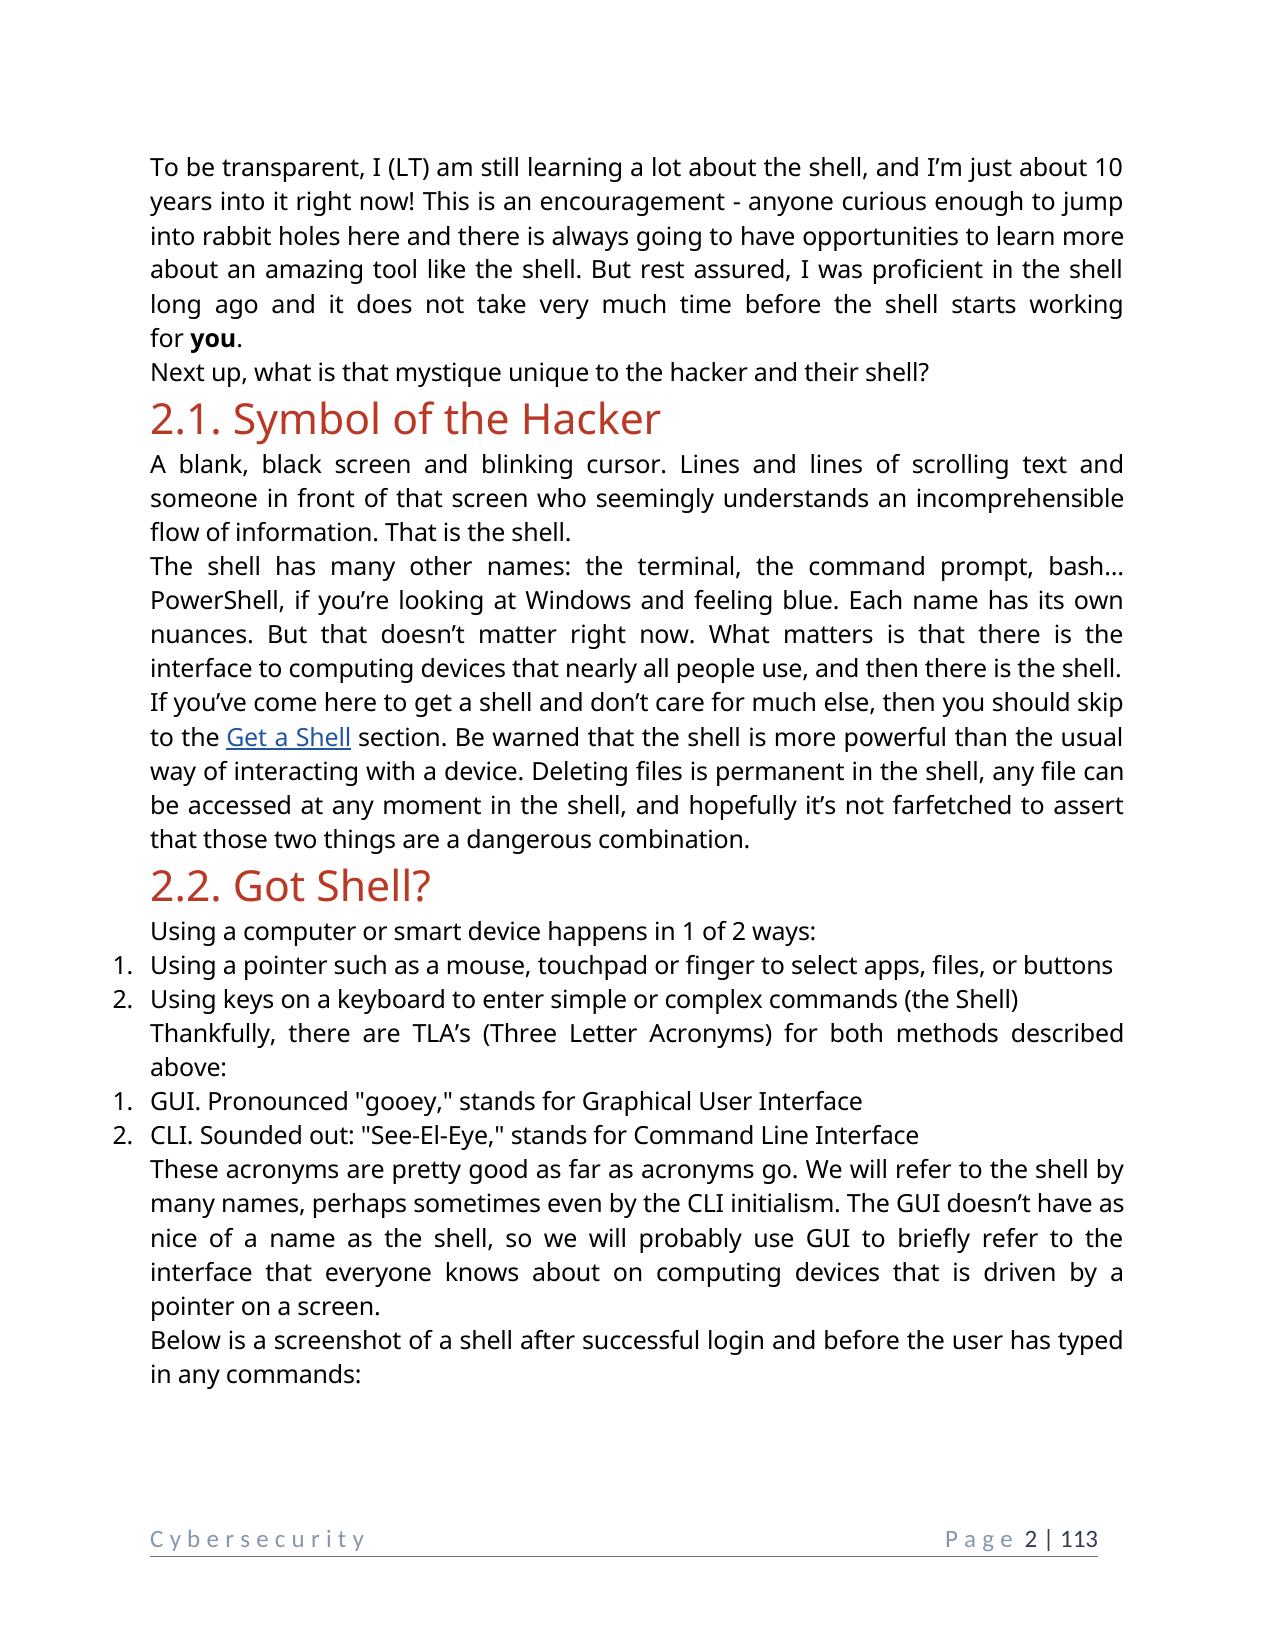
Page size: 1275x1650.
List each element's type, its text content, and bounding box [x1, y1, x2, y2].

text 2.1. Symbol of the Hacker [150, 388, 1125, 447]
text A blank, black screen and blinking cursor. Lines and lines of scrolling text and someone in front of that screen who seemingly understands an incomprehensible flow of information. That is the shell. [150, 447, 1125, 549]
list Using keys on a keyboard to enter simple or complex commands (the Shell) [112, 982, 1125, 1016]
list GUI. Pronounced "gooey," stands for Graphical User Interface [112, 1084, 1125, 1118]
text 2.2. Got Shell? [150, 855, 1125, 914]
text The shell has many other names: the terminal, the command prompt, bash…​PowerShell, if you’re looking at Windows and feeling blue. Each name has its own nuances. But that doesn’t matter right now. What matters is that there is the interface to computing devices that nearly all people use, and then there is the shell. [150, 549, 1125, 685]
list CLI. Sounded out: "See-El-Eye," stands for Command Line Interface [112, 1118, 1125, 1152]
text To be transparent, I (LT) am still learning a lot about the shell, and I’m just about 10 years into it right now! This is an encouragement - anyone curious enough to jump into rabbit holes here and there is always going to have opportunities to learn more about an amazing tool like the shell. But rest assured, I was proficient in the shell long ago and it does not take very much time before the shell starts working for you. [150, 150, 1125, 354]
text If you’ve come here to get a shell and don’t care for much else, then you should skip to the Get a Shell section. Be warned that the shell is more powerful than the usual way of interacting with a device. Deleting files is permanent in the shell, any file can be accessed at any moment in the shell, and hopefully it’s not farfetched to assert that those two things are a dangerous combination. [150, 685, 1125, 855]
list Using a pointer such as a mouse, touchpad or finger to select apps, files, or buttons [112, 948, 1125, 982]
text Below is a screenshot of a shell after successful login and before the user has typed in any commands: [150, 1322, 1125, 1391]
text Next up, what is that mystique unique to the hacker and their shell? [150, 354, 1125, 388]
text Thankfully, there are TLA’s (Three Letter Acronyms) for both methods described above: [150, 1016, 1125, 1084]
text Using a computer or smart device happens in 1 of 2 ways: [150, 914, 1125, 948]
text These acronyms are pretty good as far as acronyms go. We will refer to the shell by many names, perhaps sometimes even by the CLI initialism. The GUI doesn’t have as nice of a name as the shell, so we will probably use GUI to briefly refer to the interface that everyone knows about on computing devices that is driven by a pointer on a screen. [150, 1152, 1125, 1322]
